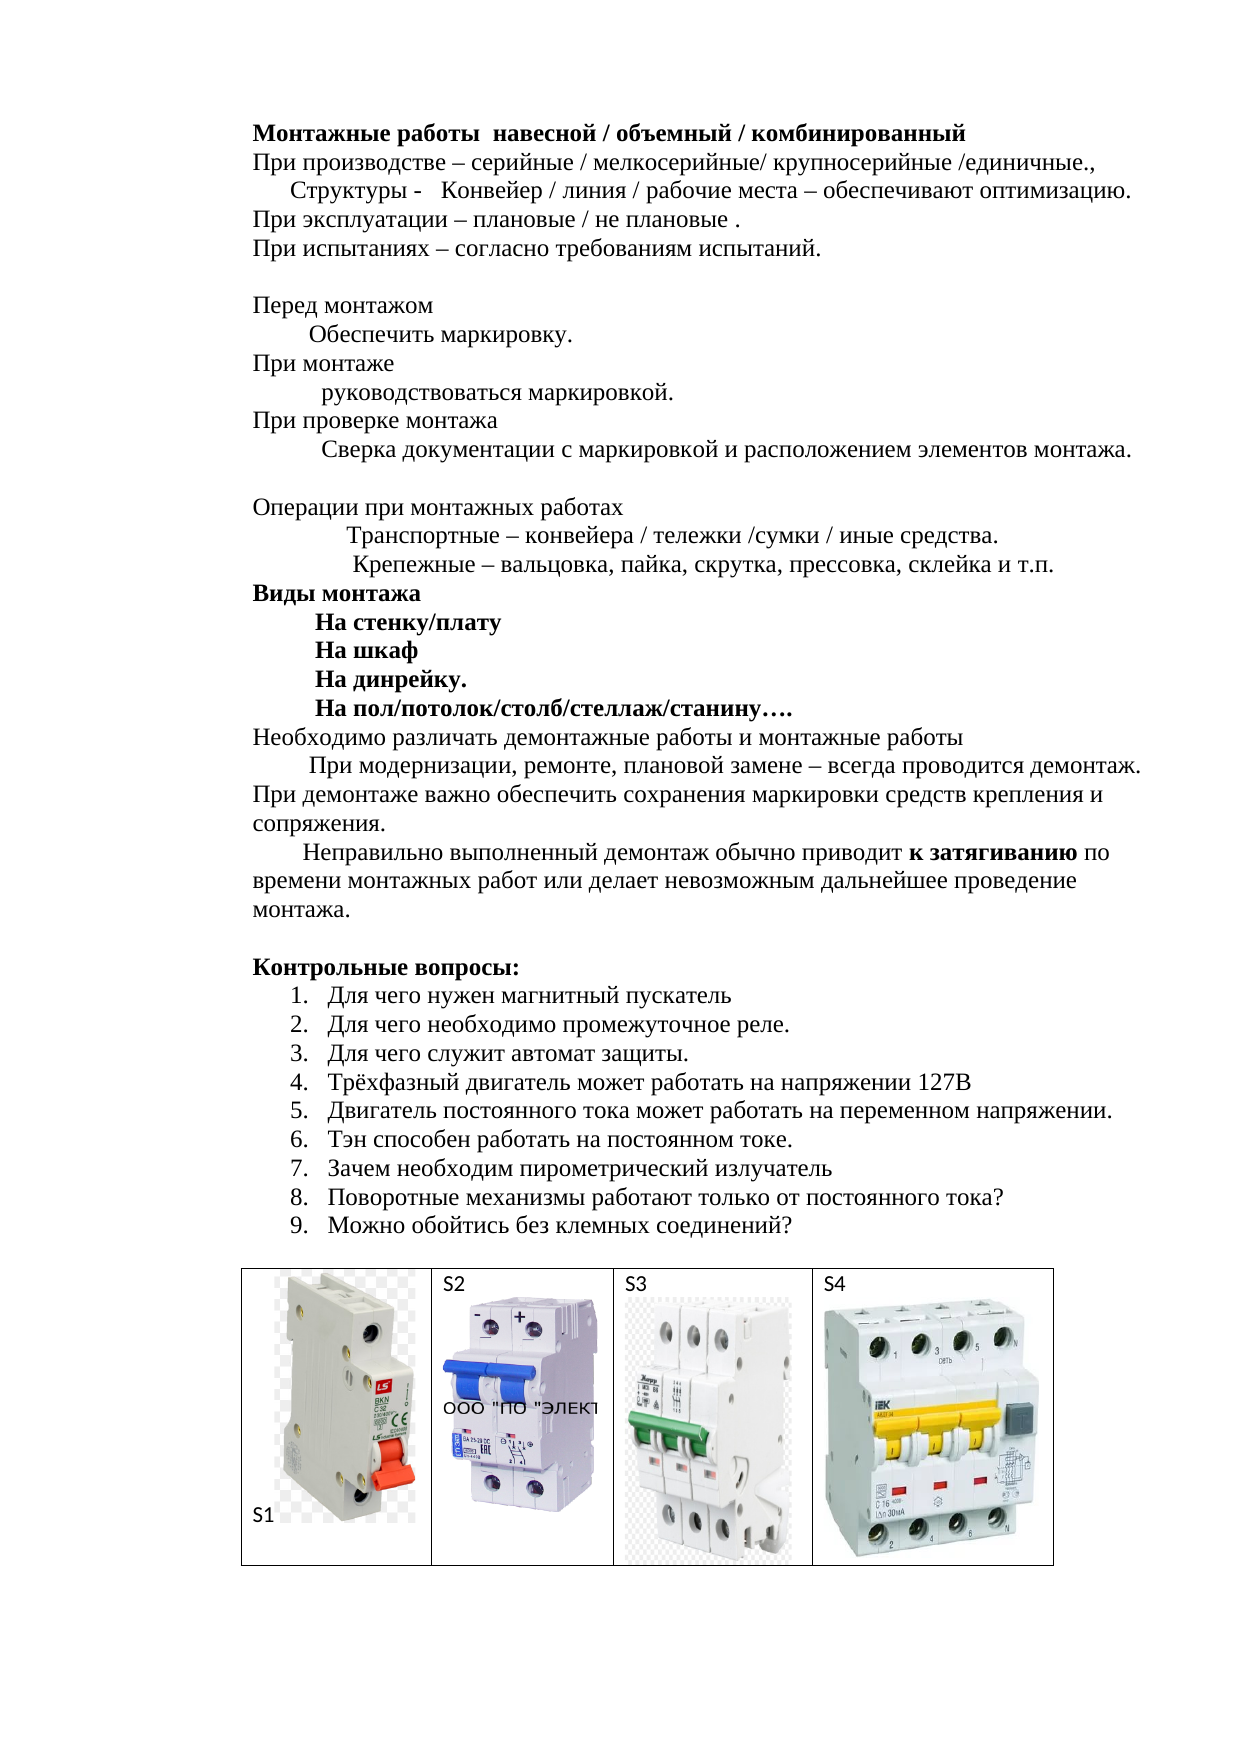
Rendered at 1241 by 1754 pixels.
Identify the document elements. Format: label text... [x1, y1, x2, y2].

text Контрольные вопросы: [252, 952, 1152, 981]
list Для чего необходимо промежуточное реле. [290, 1009, 1152, 1038]
table_header S4 [813, 1269, 1053, 1565]
text Монтажные работы навесной / объемный / комбинированный [252, 118, 1152, 147]
list Зачем необходим пирометрический излучатель [290, 1153, 1152, 1182]
list Для чего нужен магнитный пускатель [290, 981, 1152, 1009]
list Для чего служит автомат защиты. [290, 1038, 1152, 1067]
text Виды монтажа [252, 578, 1152, 607]
text На стенку/плату [252, 607, 1152, 636]
text На пол/потолок/столб/стеллаж/станину…. [252, 693, 1152, 722]
text При эксплуатации – плановые / не плановые . [252, 204, 1152, 233]
text Структуры - Конвейер / линия / рабочие места – обеспечивают оптимизацию. [252, 176, 1152, 204]
text На шкаф [252, 636, 1152, 664]
list Поворотные механизмы работают только от постоянного тока? [290, 1182, 1152, 1211]
text Перед монтажом [252, 291, 1152, 319]
text При модернизации, ремонте, плановой замене – всегда проводится демонтаж. [252, 751, 1152, 779]
table_header S2 [432, 1269, 613, 1565]
text руководствоваться маркировкой. [252, 377, 1152, 406]
text Сверка документации с маркировкой и расположением элементов монтажа. [252, 434, 1152, 463]
picture [823, 1297, 1040, 1558]
list Тэн способен работать на постоянном токе. [290, 1124, 1152, 1153]
text Необходимо различать демонтажные работы и монтажные работы [252, 722, 1152, 751]
table_header S3 [614, 1269, 812, 1565]
picture [624, 1297, 792, 1565]
picture [442, 1297, 598, 1512]
text При монтаже [252, 348, 1152, 377]
list Трёхфазный двигатель может работать на напряжении 127В [290, 1067, 1152, 1096]
text При испытаниях – согласно требованиям испытаний. [252, 233, 1152, 262]
text При проверке монтажа [252, 406, 1152, 434]
text На динрейку. [252, 664, 1152, 693]
picture [274, 1269, 416, 1523]
text При демонтаже важно обеспечить сохранения маркировки средств крепления и сопряжения. [252, 779, 1152, 837]
text Обеспечить маркировку. [252, 319, 1152, 348]
text Неправильно выполненный демонтаж обычно приводит к затягиванию по времени монтажных работ или делает невозможным дальнейшее проведение монтажа. [252, 837, 1152, 923]
table_header S1 [242, 1269, 431, 1565]
text Операции при монтажных работах [252, 492, 1152, 521]
list Двигатель постоянного тока может работать на переменном напряжении. [290, 1096, 1152, 1124]
list Можно обойтись без клемных соединений? [290, 1211, 1152, 1239]
text При производстве – серийные / мелкосерийные/ крупносерийные /единичные., [252, 147, 1152, 176]
text Крепежные – вальцовка, пайка, скрутка, прессовка, склейка и т.п. [252, 549, 1152, 578]
text Транспортные – конвейера / тележки /сумки / иные средства. [252, 521, 1152, 549]
